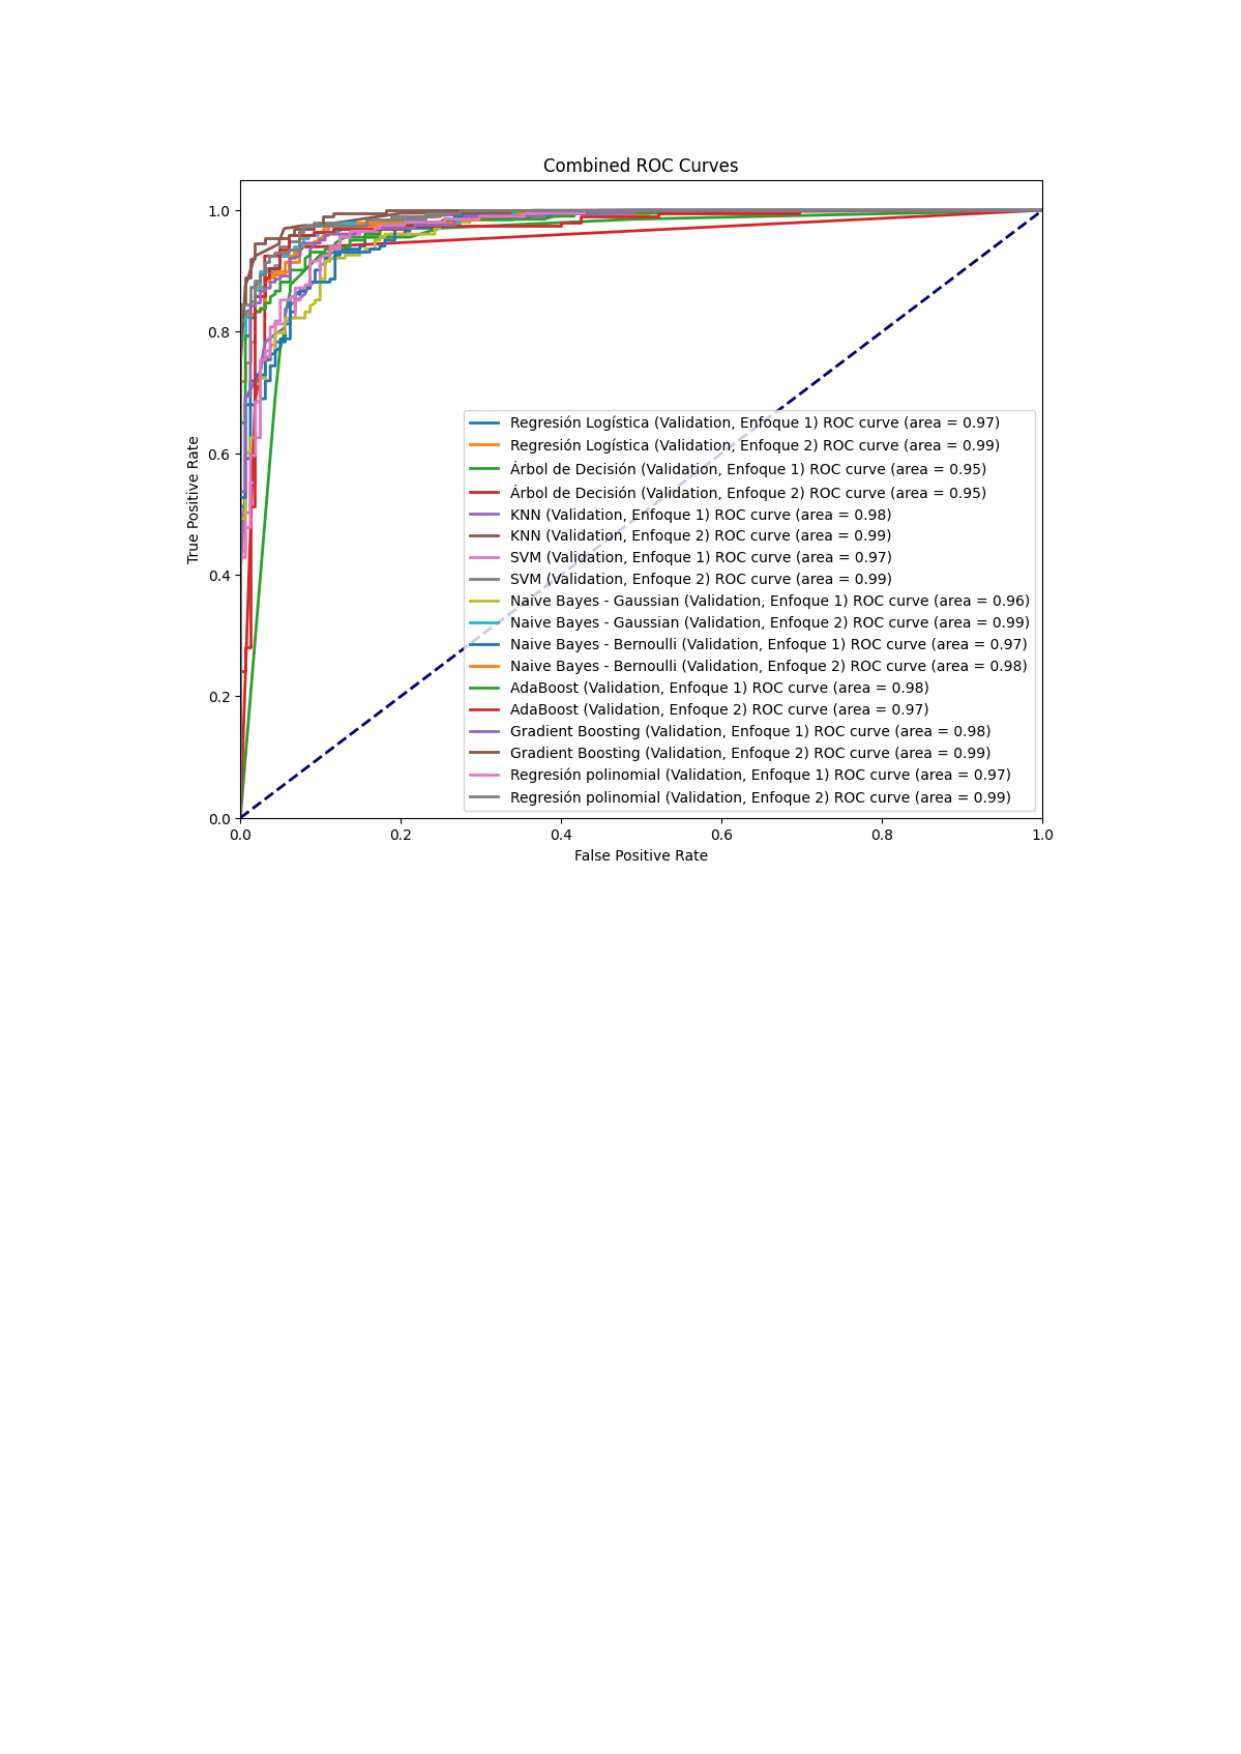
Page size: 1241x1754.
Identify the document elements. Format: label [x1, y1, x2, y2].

picture [177, 147, 1063, 873]
